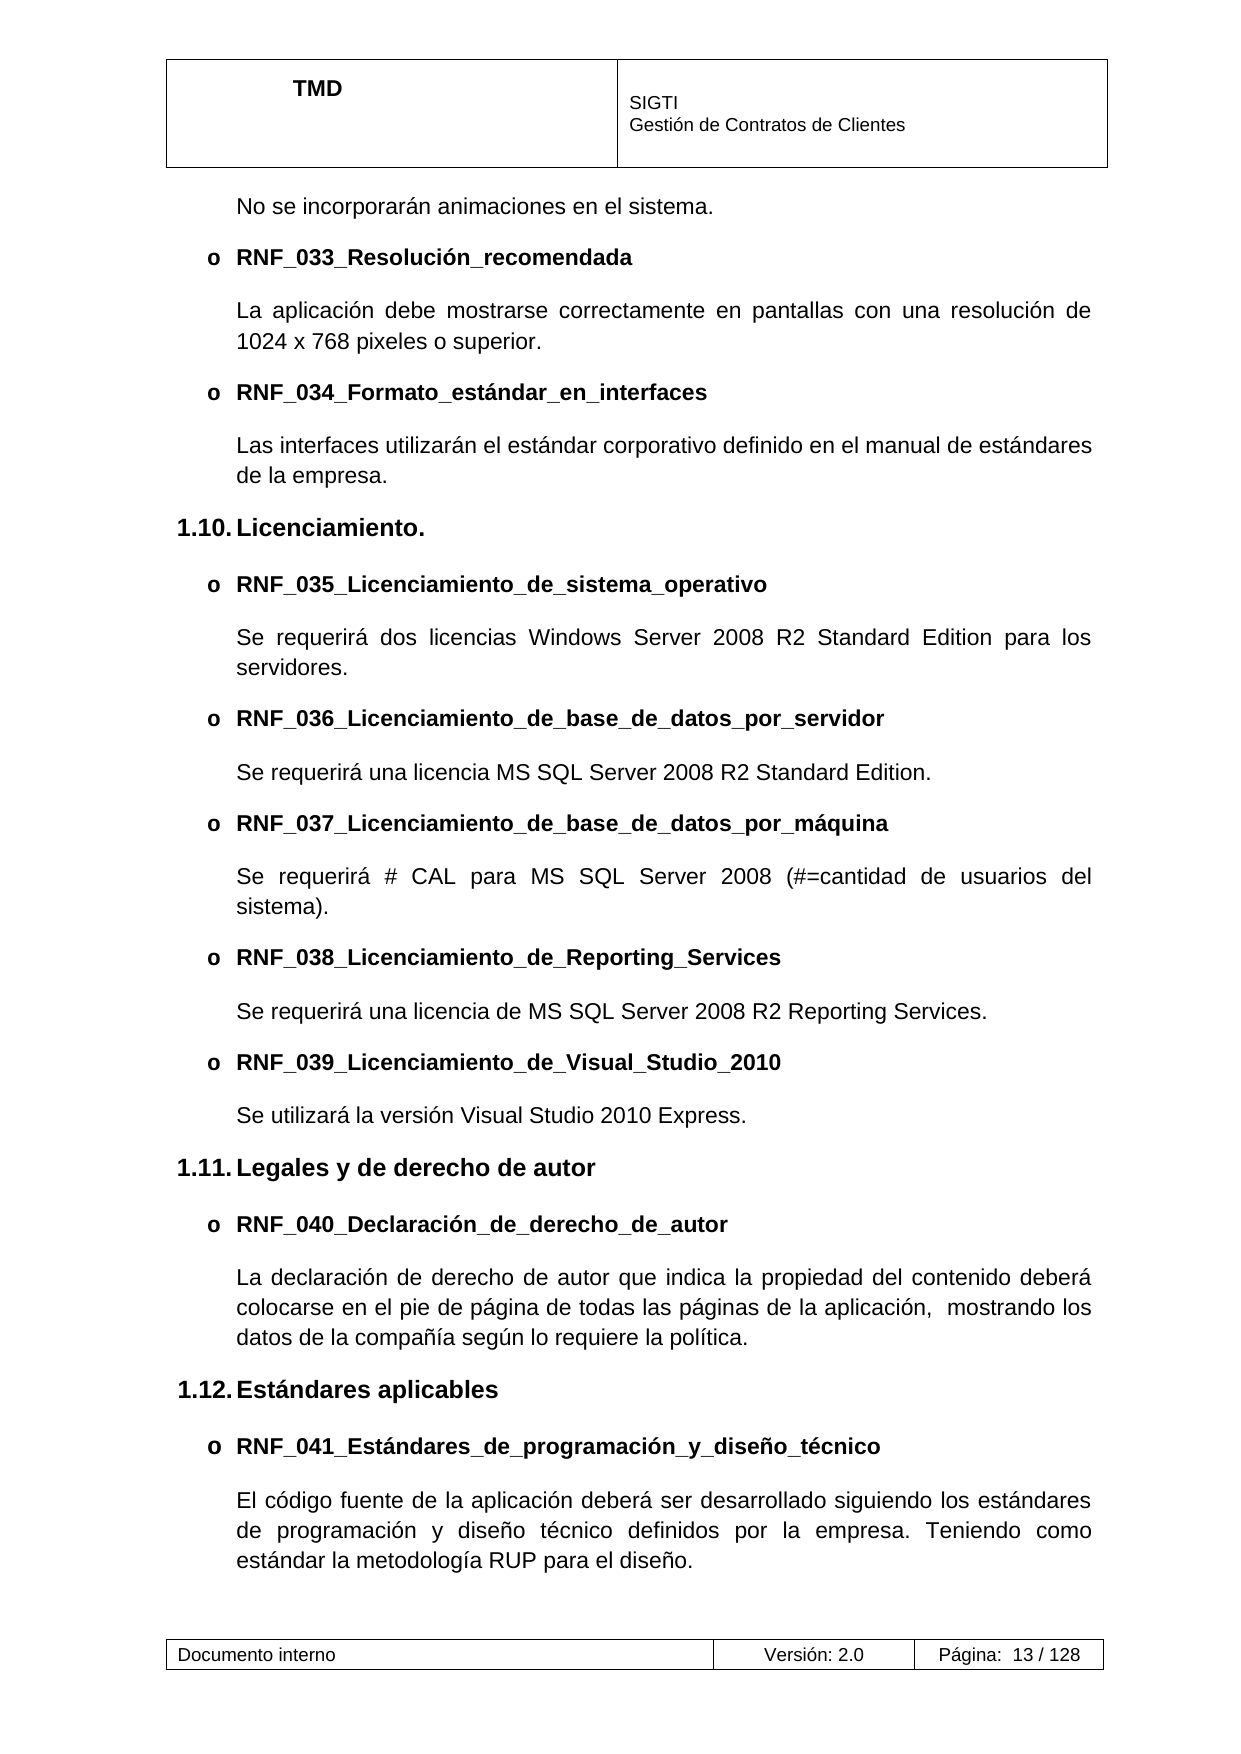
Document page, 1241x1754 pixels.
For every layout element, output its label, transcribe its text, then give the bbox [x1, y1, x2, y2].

list RNF_035_Licenciamiento_de_sistema_operativo [207, 571, 1092, 599]
text Se requerirá una licencia de MS SQL Server 2008 R2 Reporting Services. [236, 998, 1092, 1024]
text La aplicación debe mostrarse correctamente en pantallas con una resolución de 1024 x 768 pixeles o superior. [236, 297, 1092, 354]
text Las interfaces utilizarán el estándar corporativo definido en el manual de estándares de la empresa. [236, 432, 1092, 488]
text El código fuente de la aplicación deberá ser desarrollado siguiendo los estándares de programación y diseño técnico definidos por la empresa. Teniendo como estándar la metodología RUP para el diseño. [236, 1487, 1092, 1574]
subtitle Estándares aplicables [177, 1375, 1092, 1404]
text No se incorporarán animaciones en el sistema. [236, 193, 1092, 219]
list RNF_036_Licenciamiento_de_base_de_datos_por_servidor [207, 705, 1092, 734]
text Se requerirá # CAL para MS SQL Server 2008 (#=cantidad de usuarios del sistema). [236, 863, 1092, 919]
text Se requerirá dos licencias Windows Server 2008 R2 Standard Edition para los servidores. [236, 624, 1092, 681]
list RNF_034_Formato_estándar_en_interfaces [207, 379, 1092, 407]
text Se requerirá una licencia MS SQL Server 2008 R2 Standard Edition. [236, 759, 1092, 785]
text La declaración de derecho de autor que indica la propiedad del contenido deberá colocarse en el pie de página de todas las páginas de la aplicación, mostrando los datos de la compañía según lo requiere la política. [236, 1264, 1092, 1351]
list RNF_038_Licenciamiento_de_Reporting_Services [207, 944, 1092, 973]
list RNF_039_Licenciamiento_de_Visual_Studio_2010 [207, 1049, 1092, 1077]
list RNF_037_Licenciamiento_de_base_de_datos_por_máquina [207, 810, 1092, 838]
list RNF_033_Resolución_recomendada [207, 244, 1092, 272]
subtitle Legales y de derecho de autor [177, 1153, 1092, 1182]
list RNF_041_Estándares_de_programación_y_diseño_técnico [207, 1433, 1092, 1462]
text Se utilizará la versión Visual Studio 2010 Express. [236, 1102, 1092, 1128]
subtitle Licenciamiento. [177, 513, 1092, 542]
list RNF_040_Declaración_de_derecho_de_autor [207, 1211, 1092, 1239]
